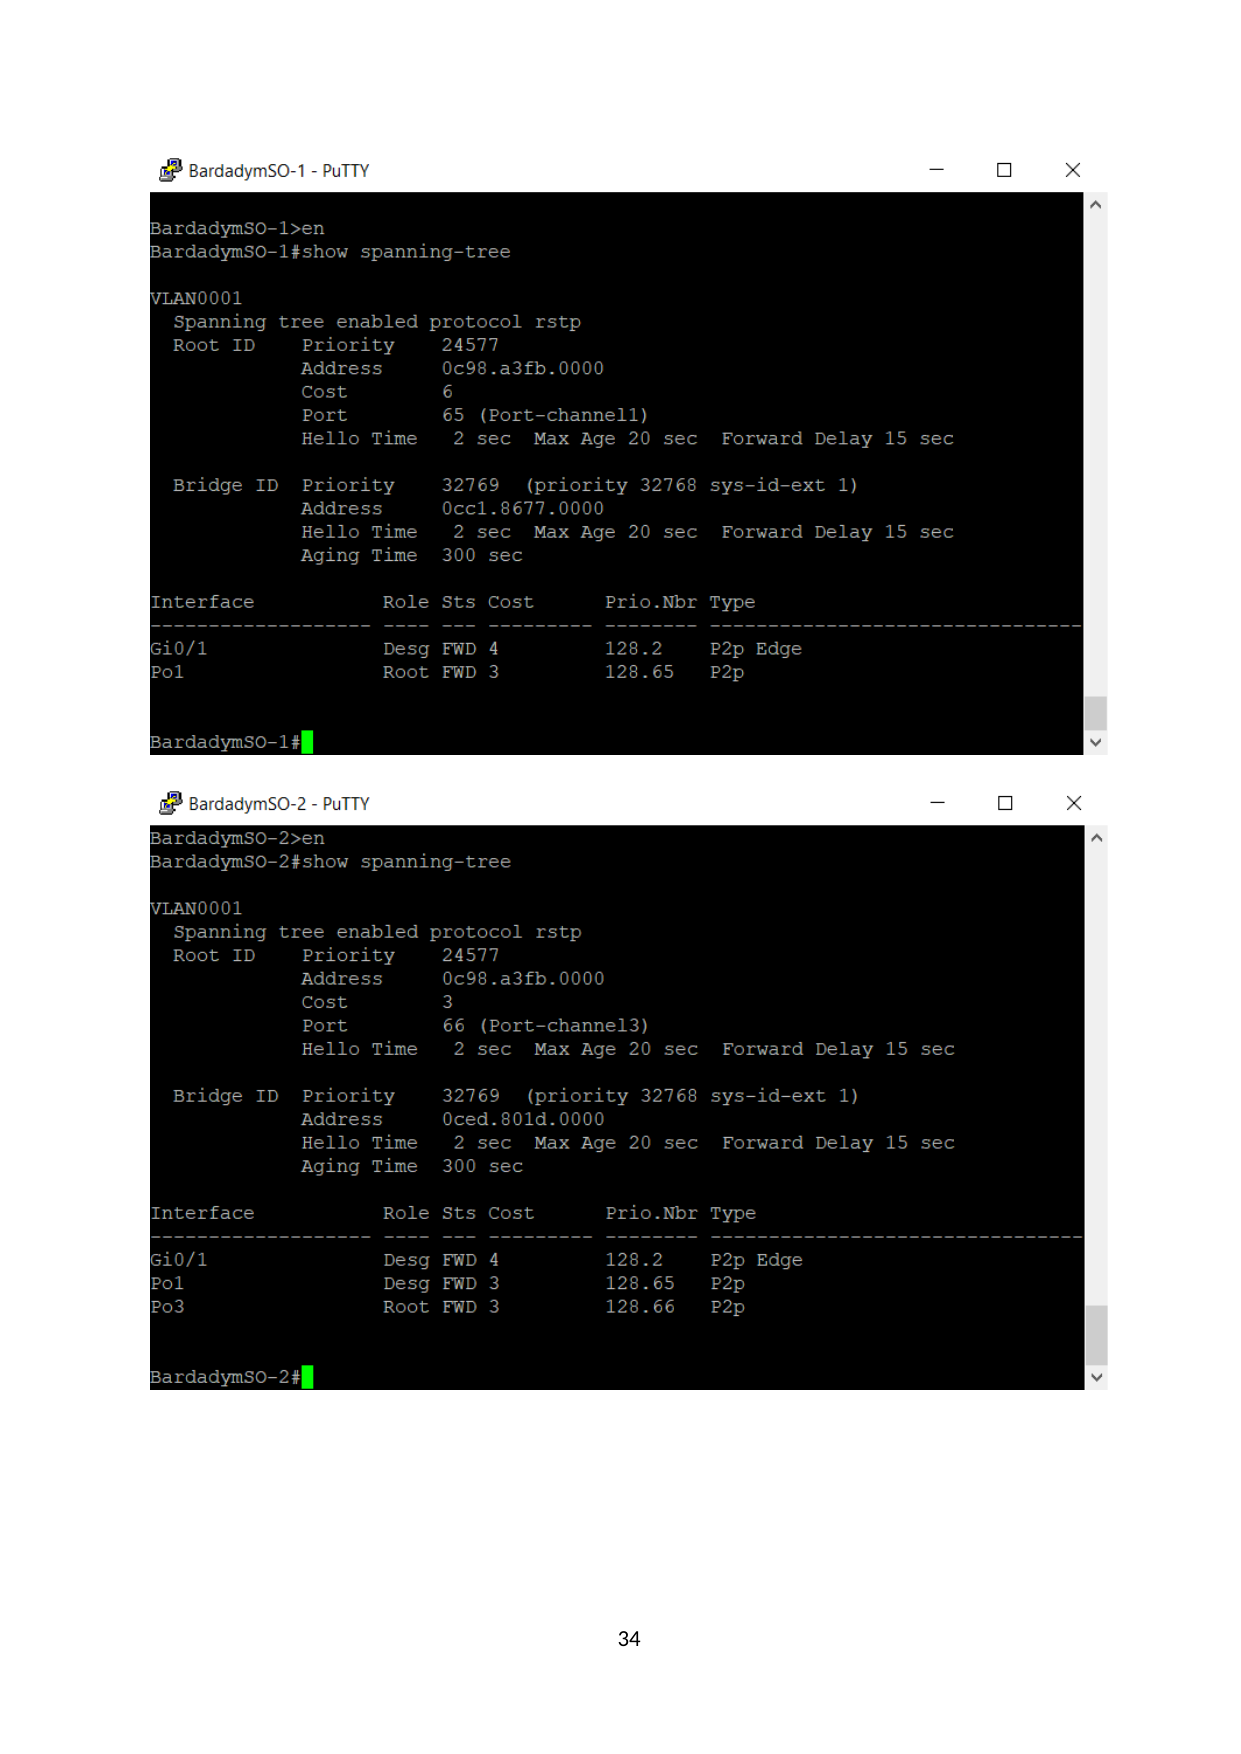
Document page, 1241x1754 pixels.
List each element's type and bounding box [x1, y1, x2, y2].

picture [150, 782, 1108, 1390]
picture [150, 150, 1108, 755]
